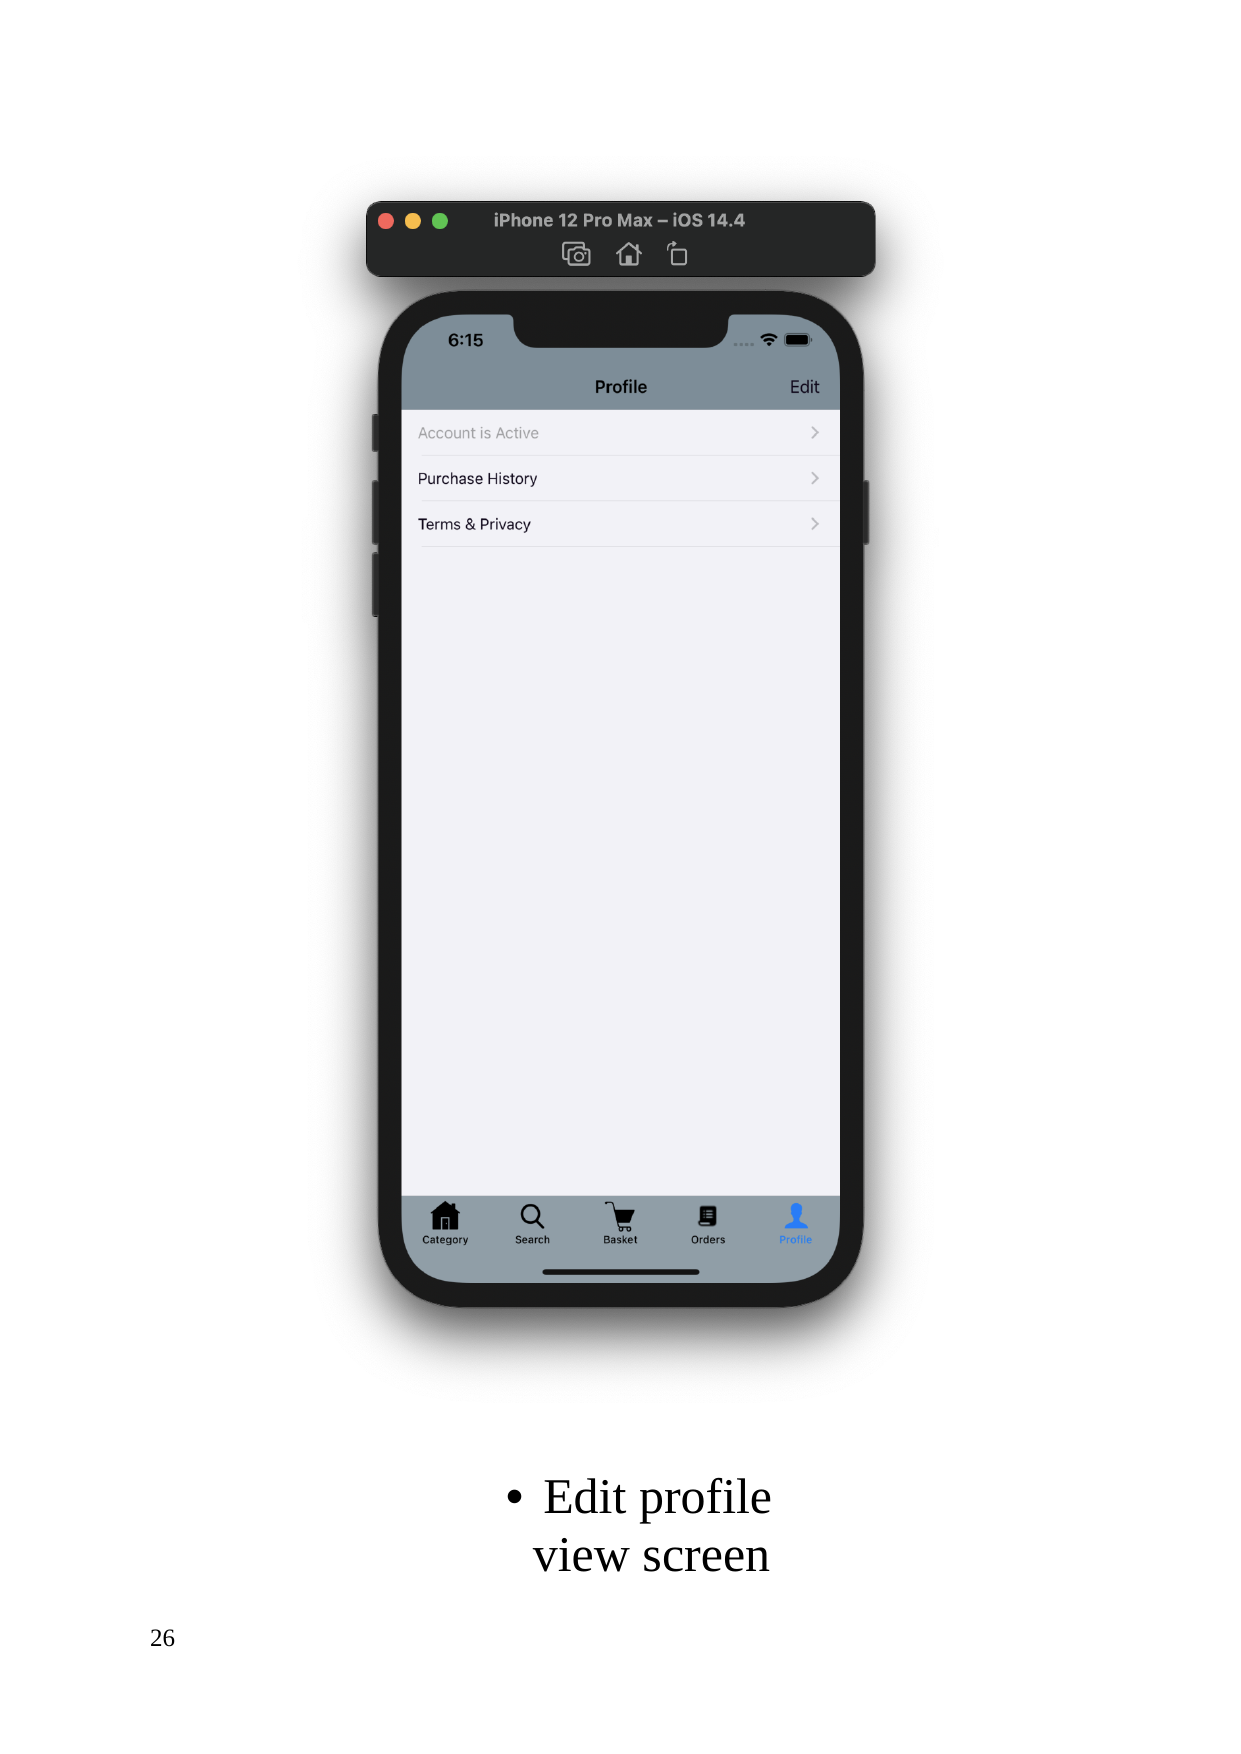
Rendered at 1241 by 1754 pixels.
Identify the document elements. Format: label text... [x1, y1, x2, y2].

list Edit profile [187, 1467, 1090, 1524]
picture [291, 150, 950, 1410]
text view screen [150, 1524, 1090, 1582]
